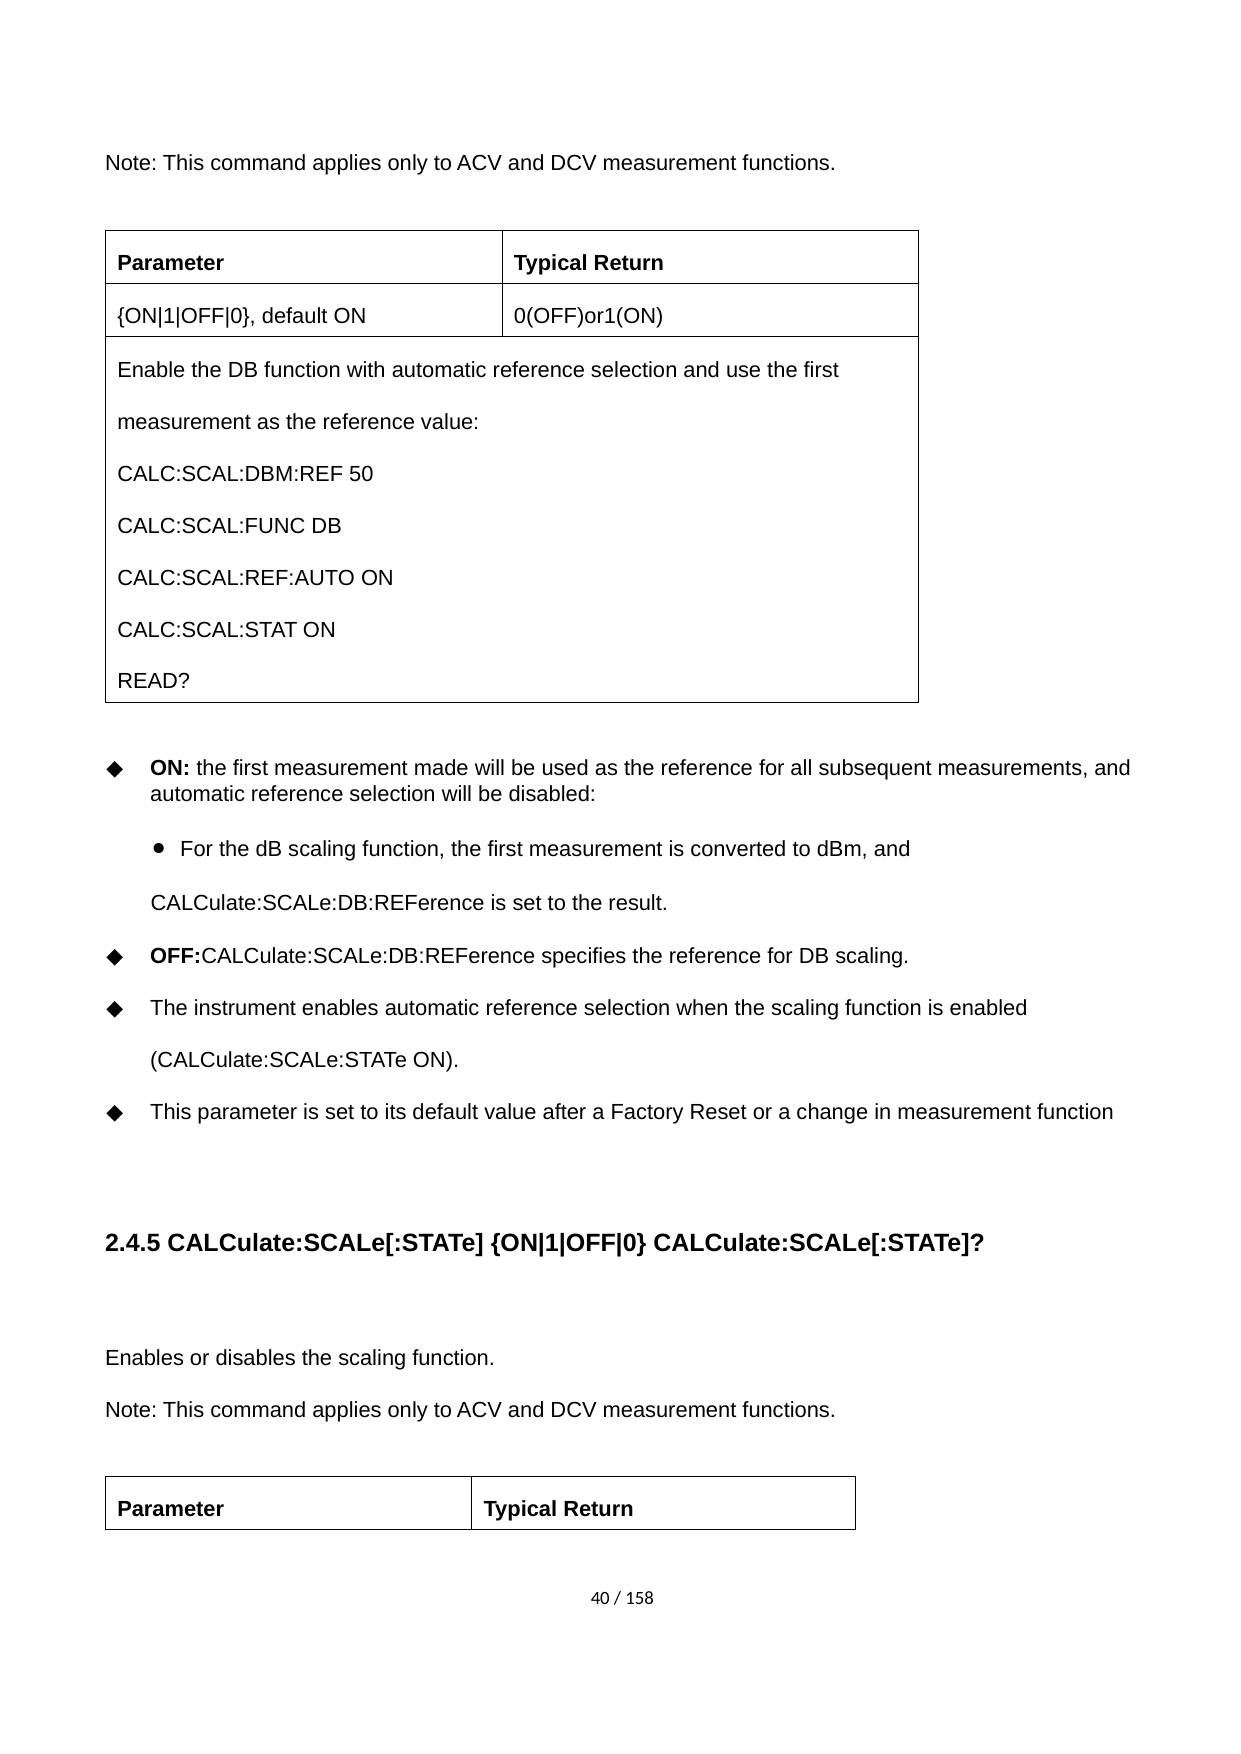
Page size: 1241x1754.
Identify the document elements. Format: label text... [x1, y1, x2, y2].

text (CALCulate:SCALe:STATe ON). [150, 1047, 1139, 1072]
table_header Parameter [106, 1477, 471, 1529]
table_header Parameter [106, 231, 502, 283]
text Note: This command applies only to ACV and DCV measurement functions. [105, 1397, 1139, 1422]
table_header Typical Return [472, 1477, 855, 1529]
table_header Typical Return [503, 231, 918, 283]
table_cell 0(OFF)or1(ON) [503, 284, 918, 336]
text Enables or disables the scaling function. [105, 1344, 1139, 1370]
text ⚫ For the dB scaling function, the first measurement is converted to dBm, and CALCulate:SCALe:DB:REFerence is set to the result. [149, 833, 1139, 915]
table_cell Enable the DB function with automatic reference selection and use the first measurement as the reference value: CALC:SCAL:DBM:REF 50 CALC:SCAL:FUNC DB CALC:SCAL:REF:AUTO ON CALC:SCAL:STAT ON READ? [106, 337, 918, 702]
list OFF:CALCulate:SCALe:DB:REFerence specifies the reference for DB scaling. [106, 943, 1139, 968]
list The instrument enables automatic reference selection when the scaling function is enabled [106, 995, 1139, 1020]
table_cell {ON|1|OFF|0}, default ON [106, 284, 502, 336]
text Note: This command applies only to ACV and DCV measurement functions. [105, 150, 1139, 175]
text 2.4.5 CALCulate:SCALe[:STATe] {ON|1|OFF|0} CALCulate:SCALe[:STATe]? [105, 1228, 999, 1257]
list ON: the first measurement made will be used as the reference for all subsequent measurements, and automatic reference selection will be disabled: [106, 755, 1139, 806]
list This parameter is set to its default value after a Factory Reset or a change in measurement function [106, 1099, 1139, 1124]
